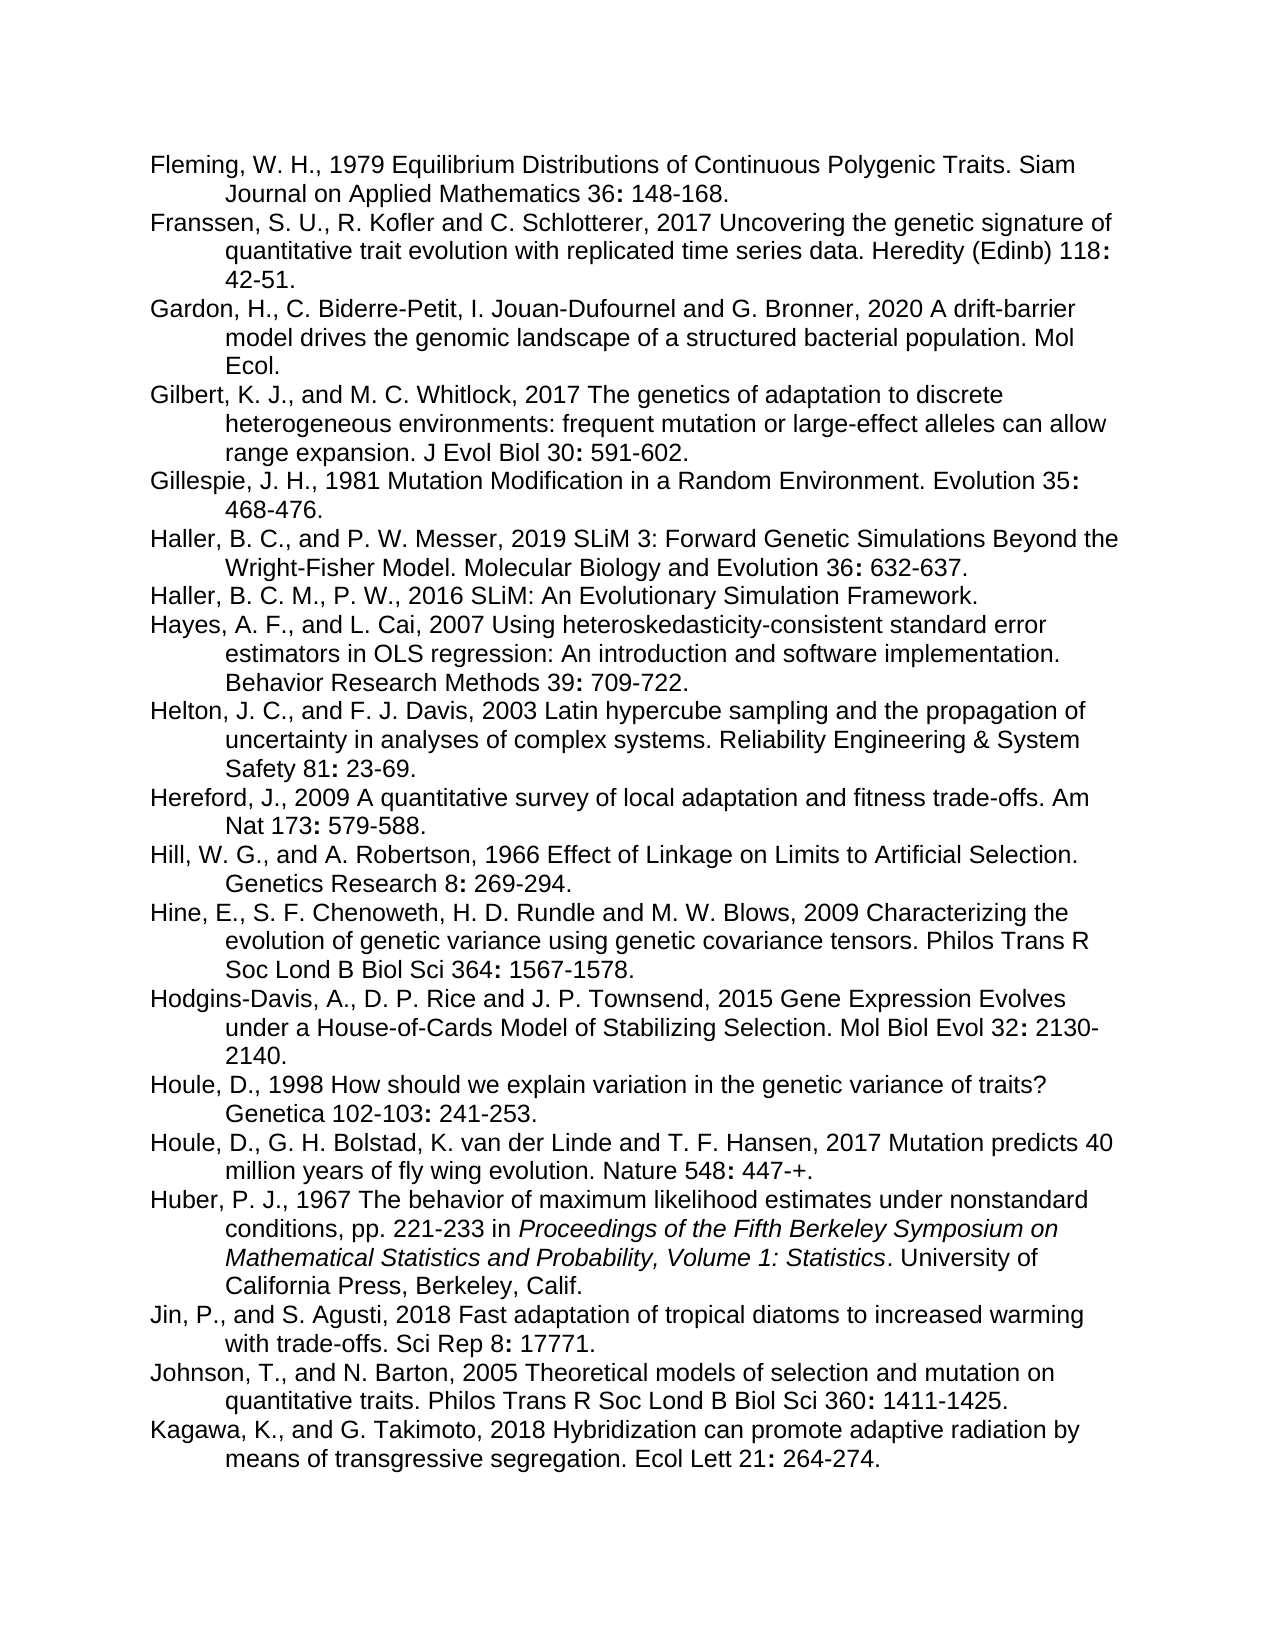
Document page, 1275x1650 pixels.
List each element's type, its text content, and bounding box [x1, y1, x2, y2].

text Hill, W. G., and A. Robertson, 1966 Effect of Linkage on Limits to Artificial Selection. Genetics Research 8: 269-294. [150, 840, 1125, 897]
text Gilbert, K. J., and M. C. Whitlock, 2017 The genetics of adaptation to discrete heterogeneous environments: frequent mutation or large-effect alleles can allow range expansion. J Evol Biol 30: 591-602. [150, 380, 1125, 466]
text Fleming, W. H., 1979 Equilibrium Distributions of Continuous Polygenic Traits. Siam Journal on Applied Mathematics 36: 148-168. [150, 150, 1125, 207]
text Hayes, A. F., and L. Cai, 2007 Using heteroskedasticity-consistent standard error estimators in OLS regression: An introduction and software implementation. Behavior Research Methods 39: 709-722. [150, 610, 1125, 696]
text Gillespie, J. H., 1981 Mutation Modification in a Random Environment. Evolution 35: 468-476. [150, 466, 1125, 524]
text Hereford, J., 2009 A quantitative survey of local adaptation and fitness trade-offs. Am Nat 173: 579-588. [150, 782, 1125, 840]
text Houle, D., 1998 How should we explain variation in the genetic variance of traits? Genetica 102-103: 241-253. [150, 1070, 1125, 1127]
text Houle, D., G. H. Bolstad, K. van der Linde and T. F. Hansen, 2017 Mutation predicts 40 million years of fly wing evolution. Nature 548: 447-+. [150, 1127, 1125, 1185]
text Jin, P., and S. Agusti, 2018 Fast adaptation of tropical diatoms to increased warming with trade-offs. Sci Rep 8: 17771. [150, 1300, 1125, 1357]
text Hodgins-Davis, A., D. P. Rice and J. P. Townsend, 2015 Gene Expression Evolves under a House-of-Cards Model of Stabilizing Selection. Mol Biol Evol 32: 2130-2140. [150, 984, 1125, 1070]
text Haller, B. C. M., P. W., 2016 SLiM: An Evolutionary Simulation Framework. [150, 581, 1125, 610]
text Huber, P. J., 1967 The behavior of maximum likelihood estimates under nonstandard conditions, pp. 221-233 in Proceedings of the Fifth Berkeley Symposium on Mathematical Statistics and Probability, Volume 1: Statistics. University of California Press, Berkeley, Calif. [150, 1185, 1125, 1300]
text Kagawa, K., and G. Takimoto, 2018 Hybridization can promote adaptive radiation by means of transgressive segregation. Ecol Lett 21: 264-274. [150, 1415, 1125, 1472]
text Gardon, H., C. Biderre-Petit, I. Jouan-Dufournel and G. Bronner, 2020 A drift-barrier model drives the genomic landscape of a structured bacterial population. Mol Ecol. [150, 294, 1125, 380]
text Helton, J. C., and F. J. Davis, 2003 Latin hypercube sampling and the propagation of uncertainty in analyses of complex systems. Reliability Engineering & System Safety 81: 23-69. [150, 696, 1125, 782]
text Haller, B. C., and P. W. Messer, 2019 SLiM 3: Forward Genetic Simulations Beyond the Wright-Fisher Model. Molecular Biology and Evolution 36: 632-637. [150, 524, 1125, 581]
text Johnson, T., and N. Barton, 2005 Theoretical models of selection and mutation on quantitative traits. Philos Trans R Soc Lond B Biol Sci 360: 1411-1425. [150, 1357, 1125, 1415]
text Franssen, S. U., R. Kofler and C. Schlotterer, 2017 Uncovering the genetic signature of quantitative trait evolution with replicated time series data. Heredity (Edinb) 118: 42-51. [150, 207, 1125, 294]
text Hine, E., S. F. Chenoweth, H. D. Rundle and M. W. Blows, 2009 Characterizing the evolution of genetic variance using genetic covariance tensors. Philos Trans R Soc Lond B Biol Sci 364: 1567-1578. [150, 897, 1125, 984]
